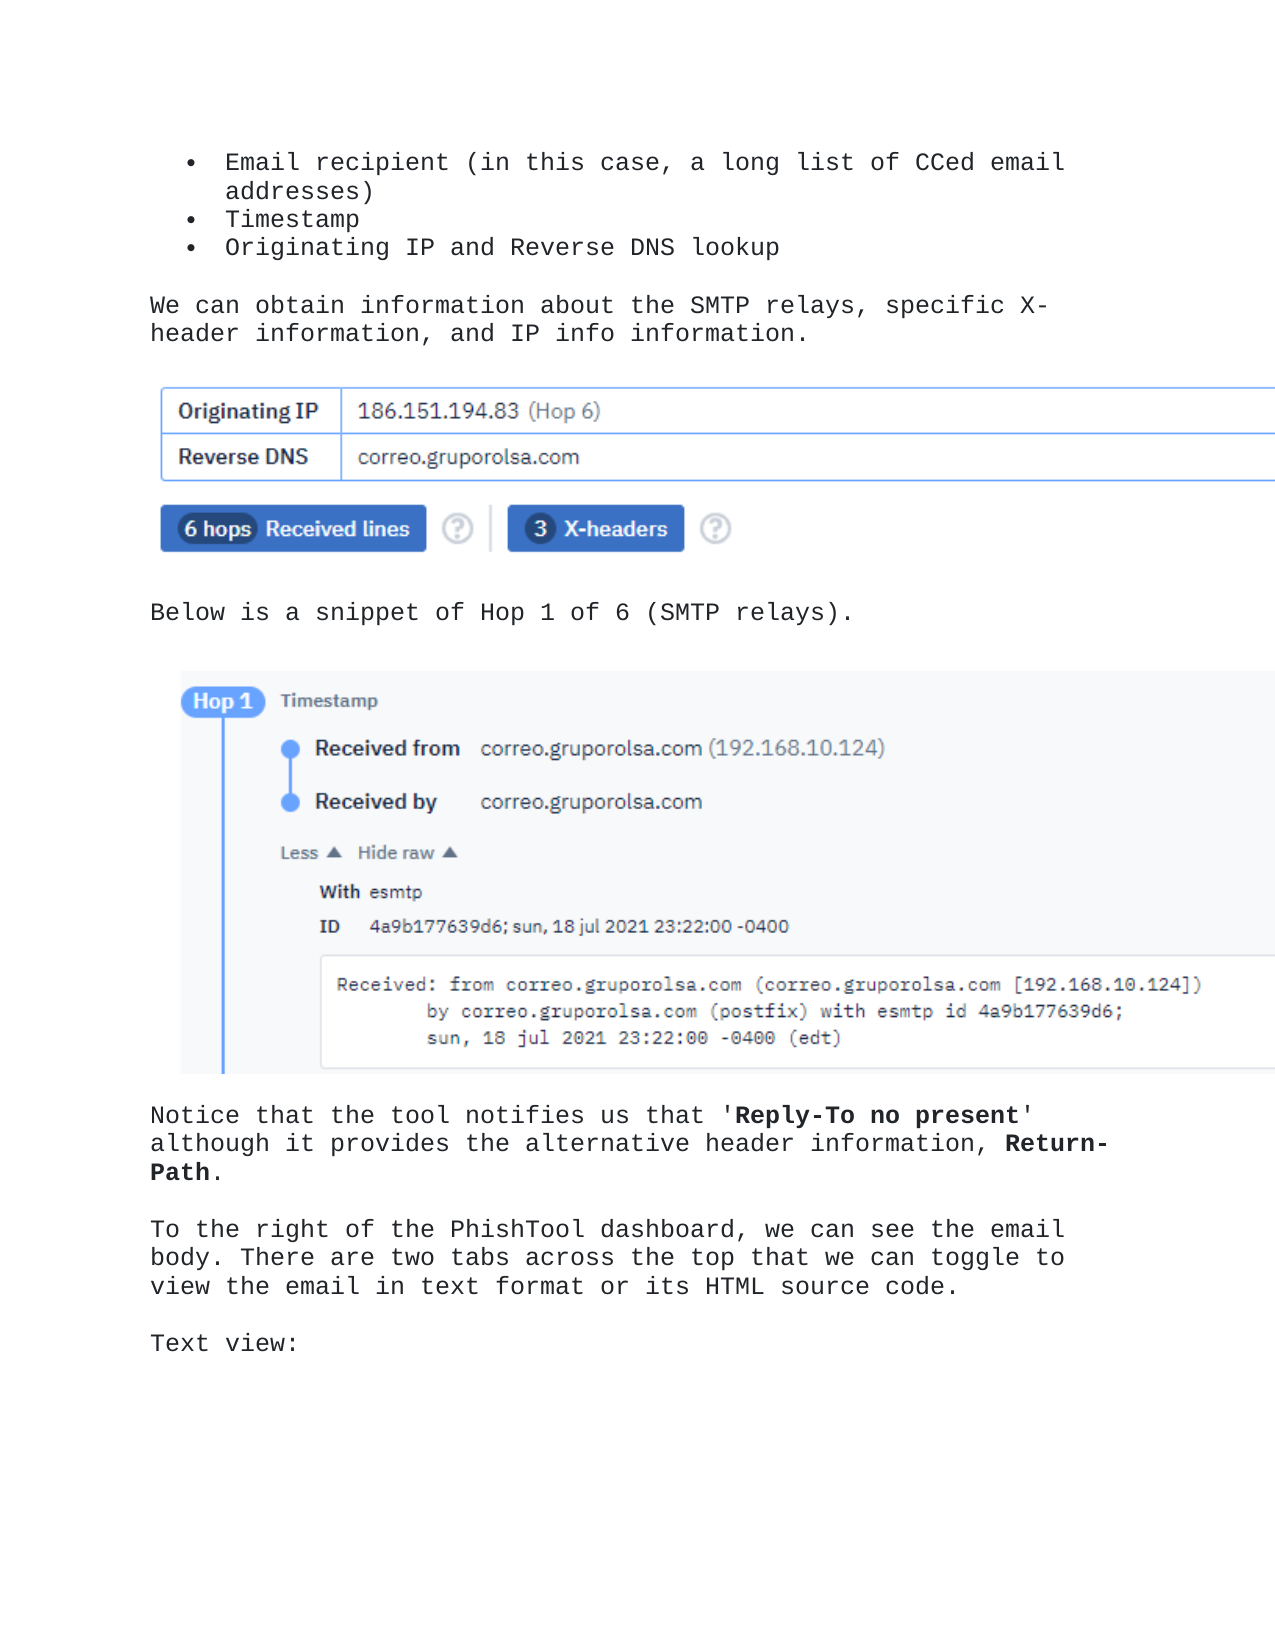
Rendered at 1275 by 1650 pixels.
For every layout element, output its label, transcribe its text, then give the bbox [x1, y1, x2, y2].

text Notice that the tool notifies us that 'Reply-To no present' although it provides the alternative header information, Return-Path. [150, 1102, 1125, 1187]
picture [150, 657, 1275, 1074]
list Timestamp [187, 207, 1125, 235]
list Originating IP and Reverse DNS lookup [187, 235, 1125, 263]
text Text view: [150, 1331, 1125, 1359]
text To the right of the PhishTool dashboard, we can see the email body. There are two tabs across the top that we can toggle to view the email in text format or its HTML source code. [150, 1217, 1125, 1302]
text Below is a snippet of Hop 1 of 6 (SMTP relays). [150, 600, 1125, 628]
list Email recipient (in this case, a long list of CCed email addresses) [187, 150, 1125, 207]
text We can obtain information about the SMTP relays, specific X-header information, and IP info information. [150, 292, 1125, 349]
picture [150, 378, 1275, 571]
